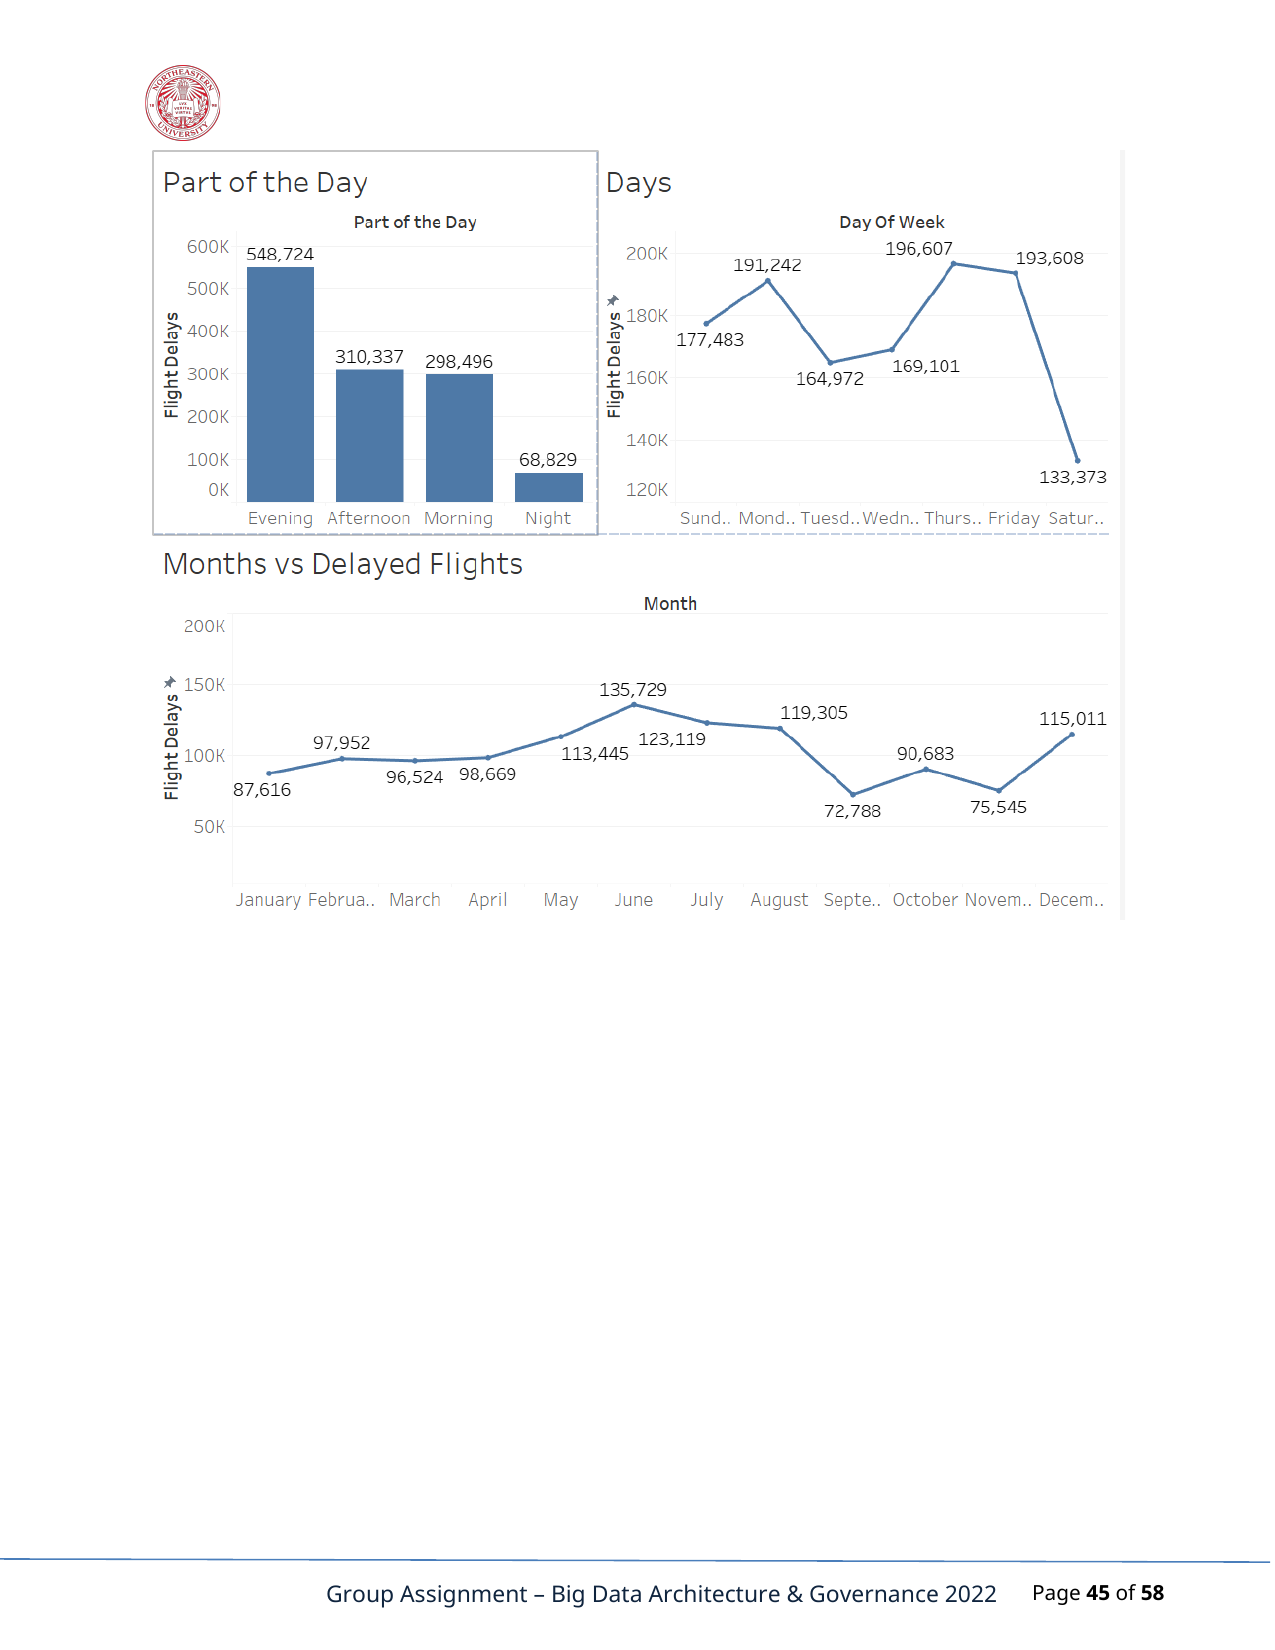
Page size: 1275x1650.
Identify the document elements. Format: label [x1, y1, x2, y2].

picture [145, 65, 221, 141]
picture [150, 150, 1125, 920]
